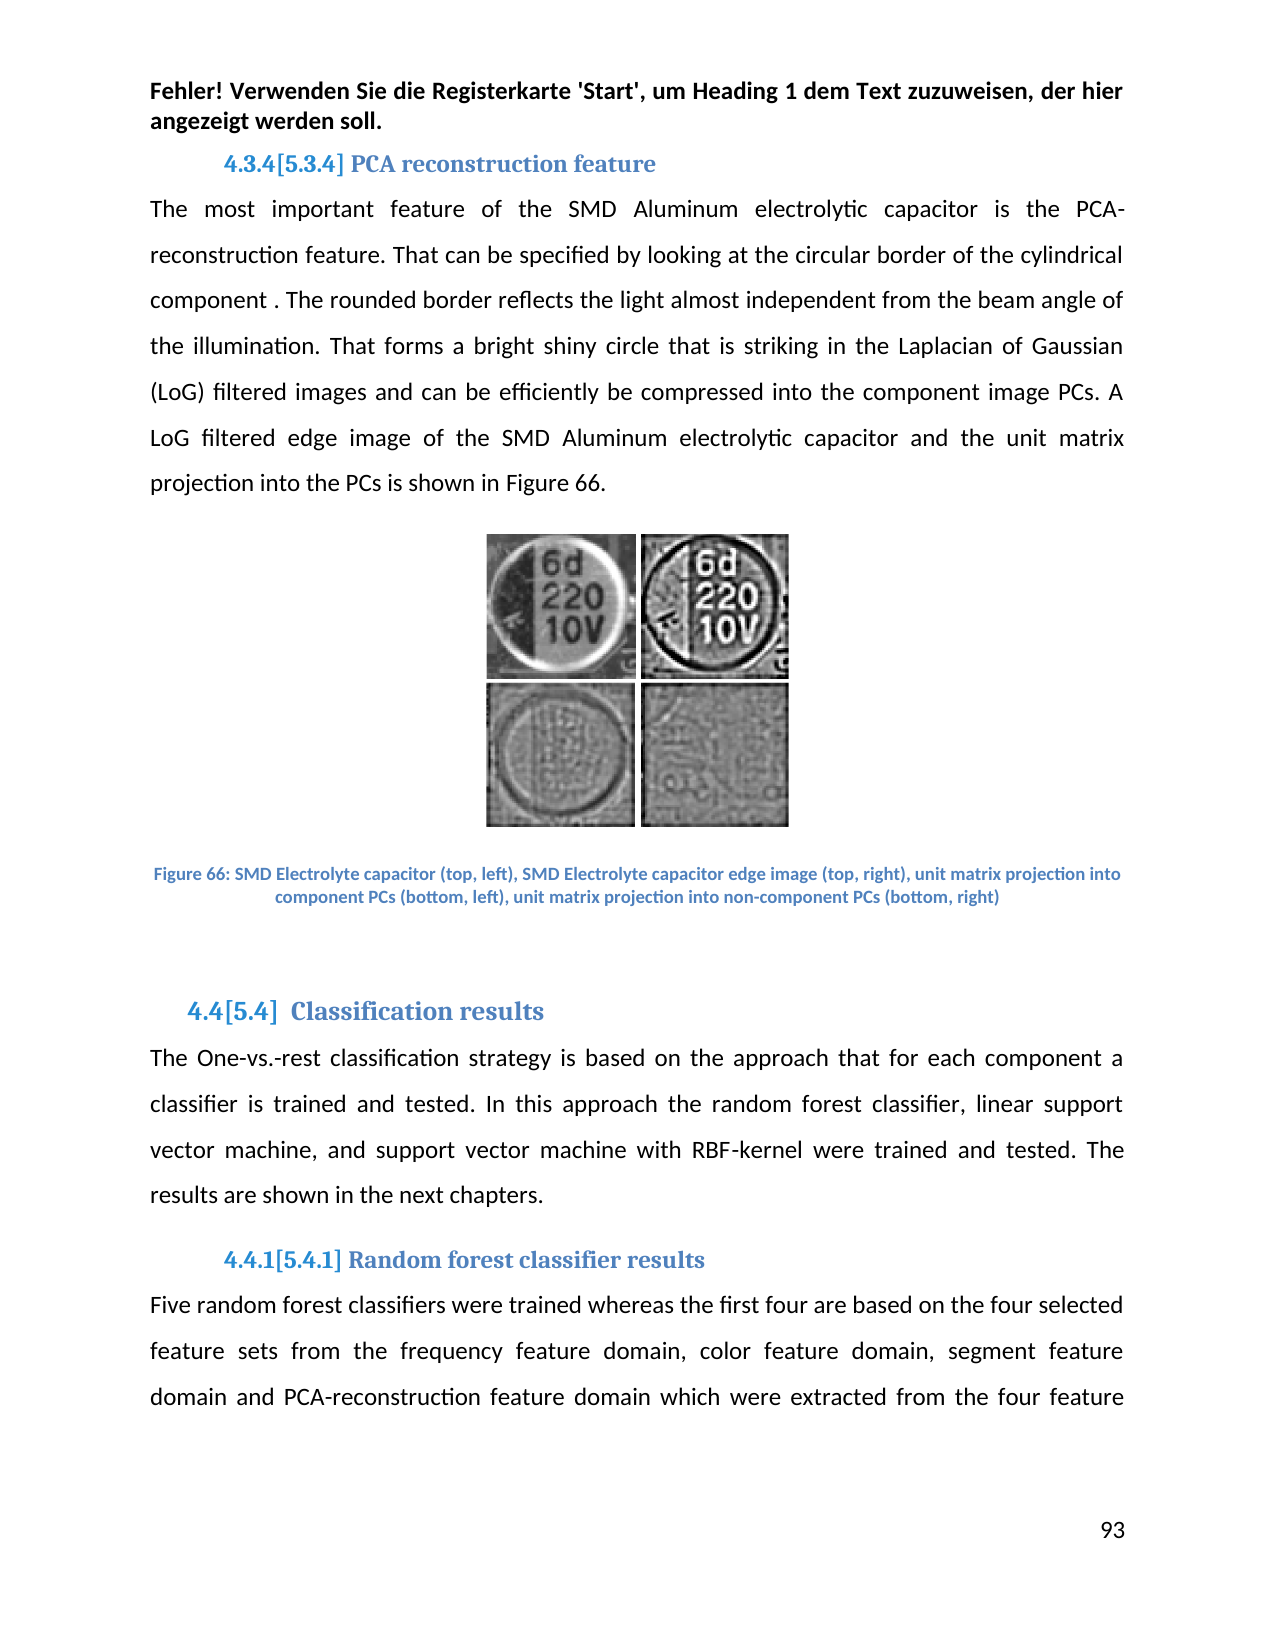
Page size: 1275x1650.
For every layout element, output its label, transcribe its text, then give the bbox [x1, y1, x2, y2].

picture [486, 534, 789, 827]
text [150, 1289, 1125, 1411]
subtitle PCA reconstruction feature [224, 150, 1125, 179]
subtitle Random forest classifier results [224, 1246, 1125, 1275]
subtitle Classification results [187, 996, 1125, 1027]
text The One-vs.-rest classification strategy is based on the approach that for each component a classifier is trained and tested. In this approach the random forest classifier, linear support vector machine, and support vector machine with RBF-kernel were trained and tested. The results are shown in the next chapters. [150, 1042, 1125, 1210]
text The most important feature of the SMD Aluminum electrolytic capacitor is the PCA-reconstruction feature. That can be specified by looking at the circular border of the cylindrical component . The rounded border reflects the light almost independent from the beam angle of the illumination. That forms a bright shiny circle that is striking in the Laplacian of Gaussian (LoG) filtered images and can be efficiently be compressed into the component image PCs. A LoG filtered edge image of the SMD Aluminum electrolytic capacitor and the unit matrix projection into the PCs is shown in Figure 66. [150, 193, 1125, 498]
